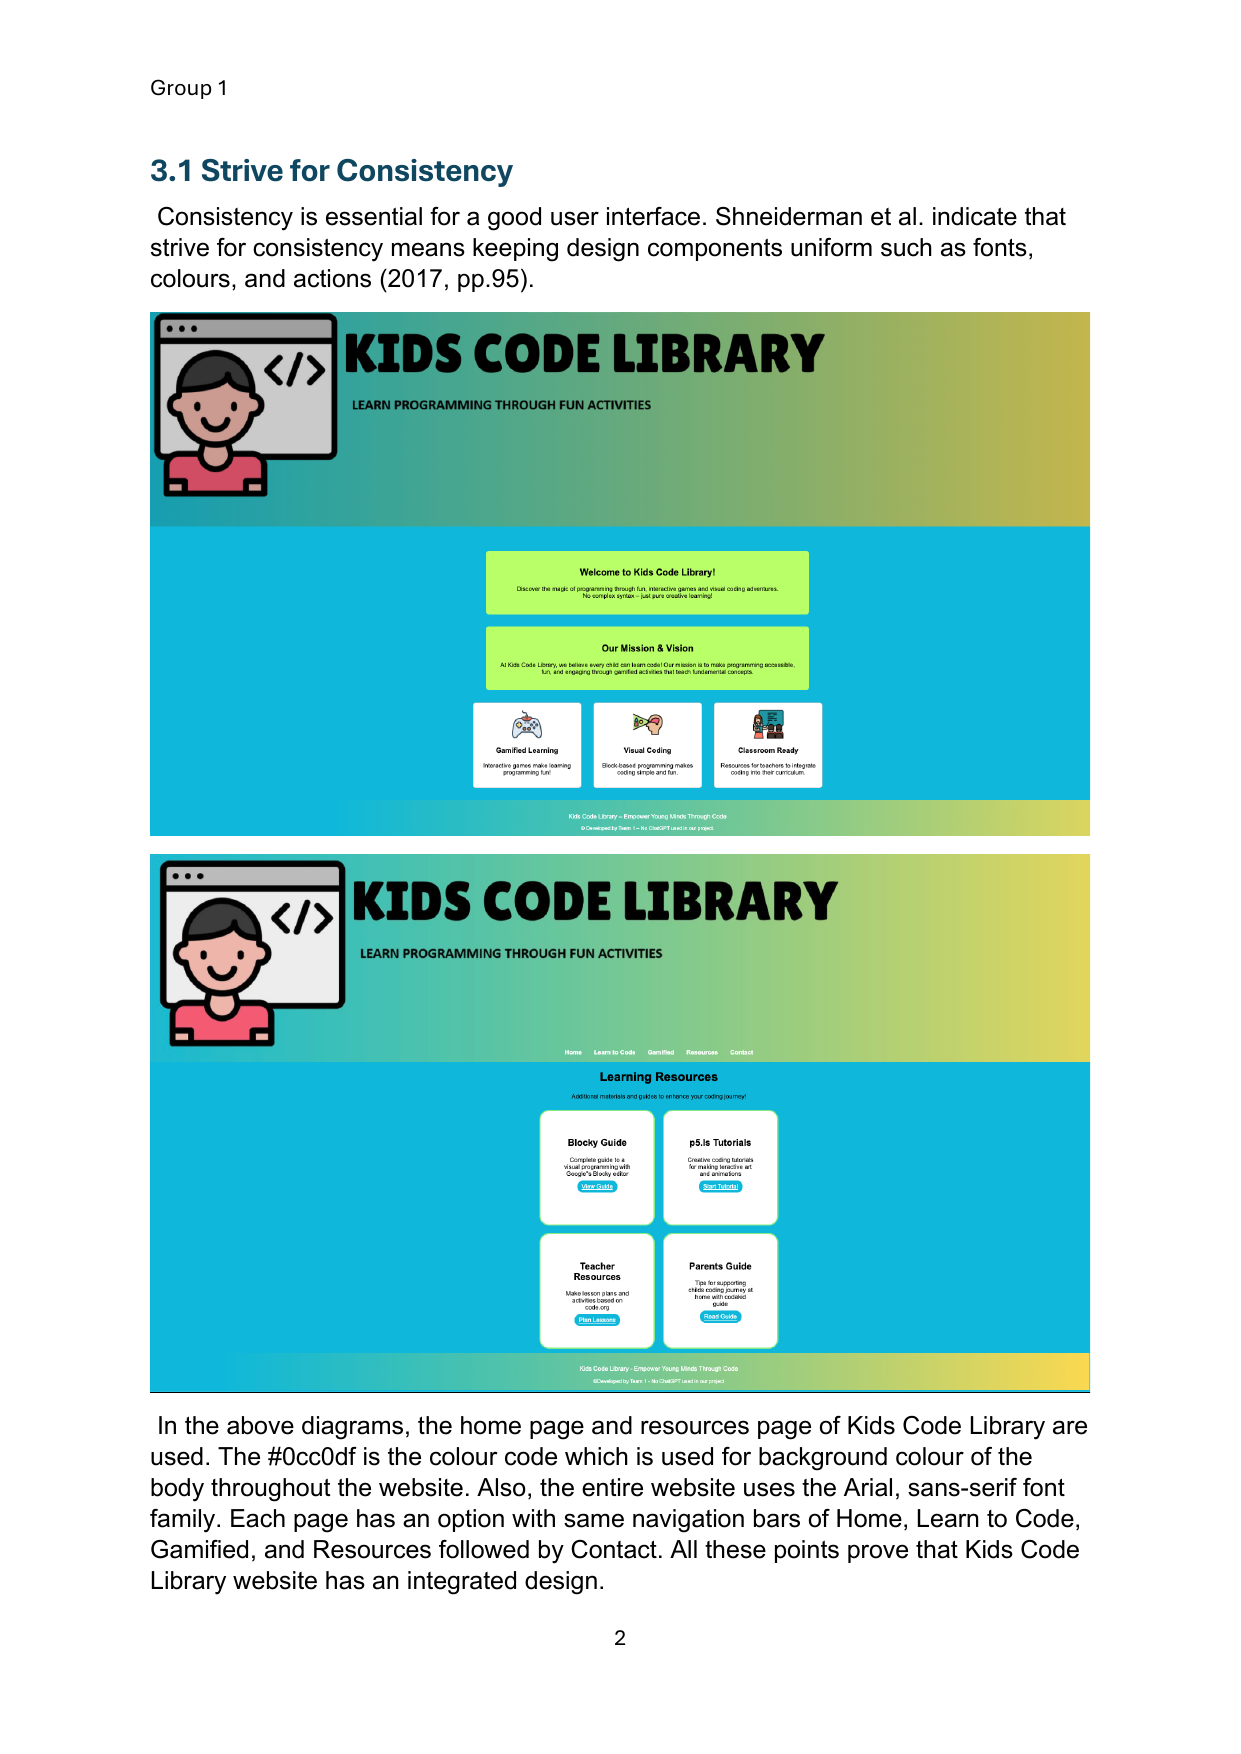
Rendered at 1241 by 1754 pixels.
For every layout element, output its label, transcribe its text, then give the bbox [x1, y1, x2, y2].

text Consistency is essential for a good user interface. Shneiderman et al. indicate that strive for consistency means keeping design components uniform such as fonts, colours, and actions (2017, pp.95). [150, 202, 1090, 293]
text In the above diagrams, the home page and resources page of Kids Code Library are used. The #0cc0df is the colour code which is used for background colour of the body throughout the website. Also, the entire website uses the Arial, sans-serif font family. Each page has an option with same navigation bars of Home, Learn to Code, Gamified, and Resources followed by Contact. All these points prove that Kids Code Library website has an integrated design. [150, 1411, 1090, 1595]
subtitle 3.1 Strive for Consistency [150, 150, 1090, 191]
picture [150, 854, 1091, 1393]
picture [150, 312, 1091, 836]
